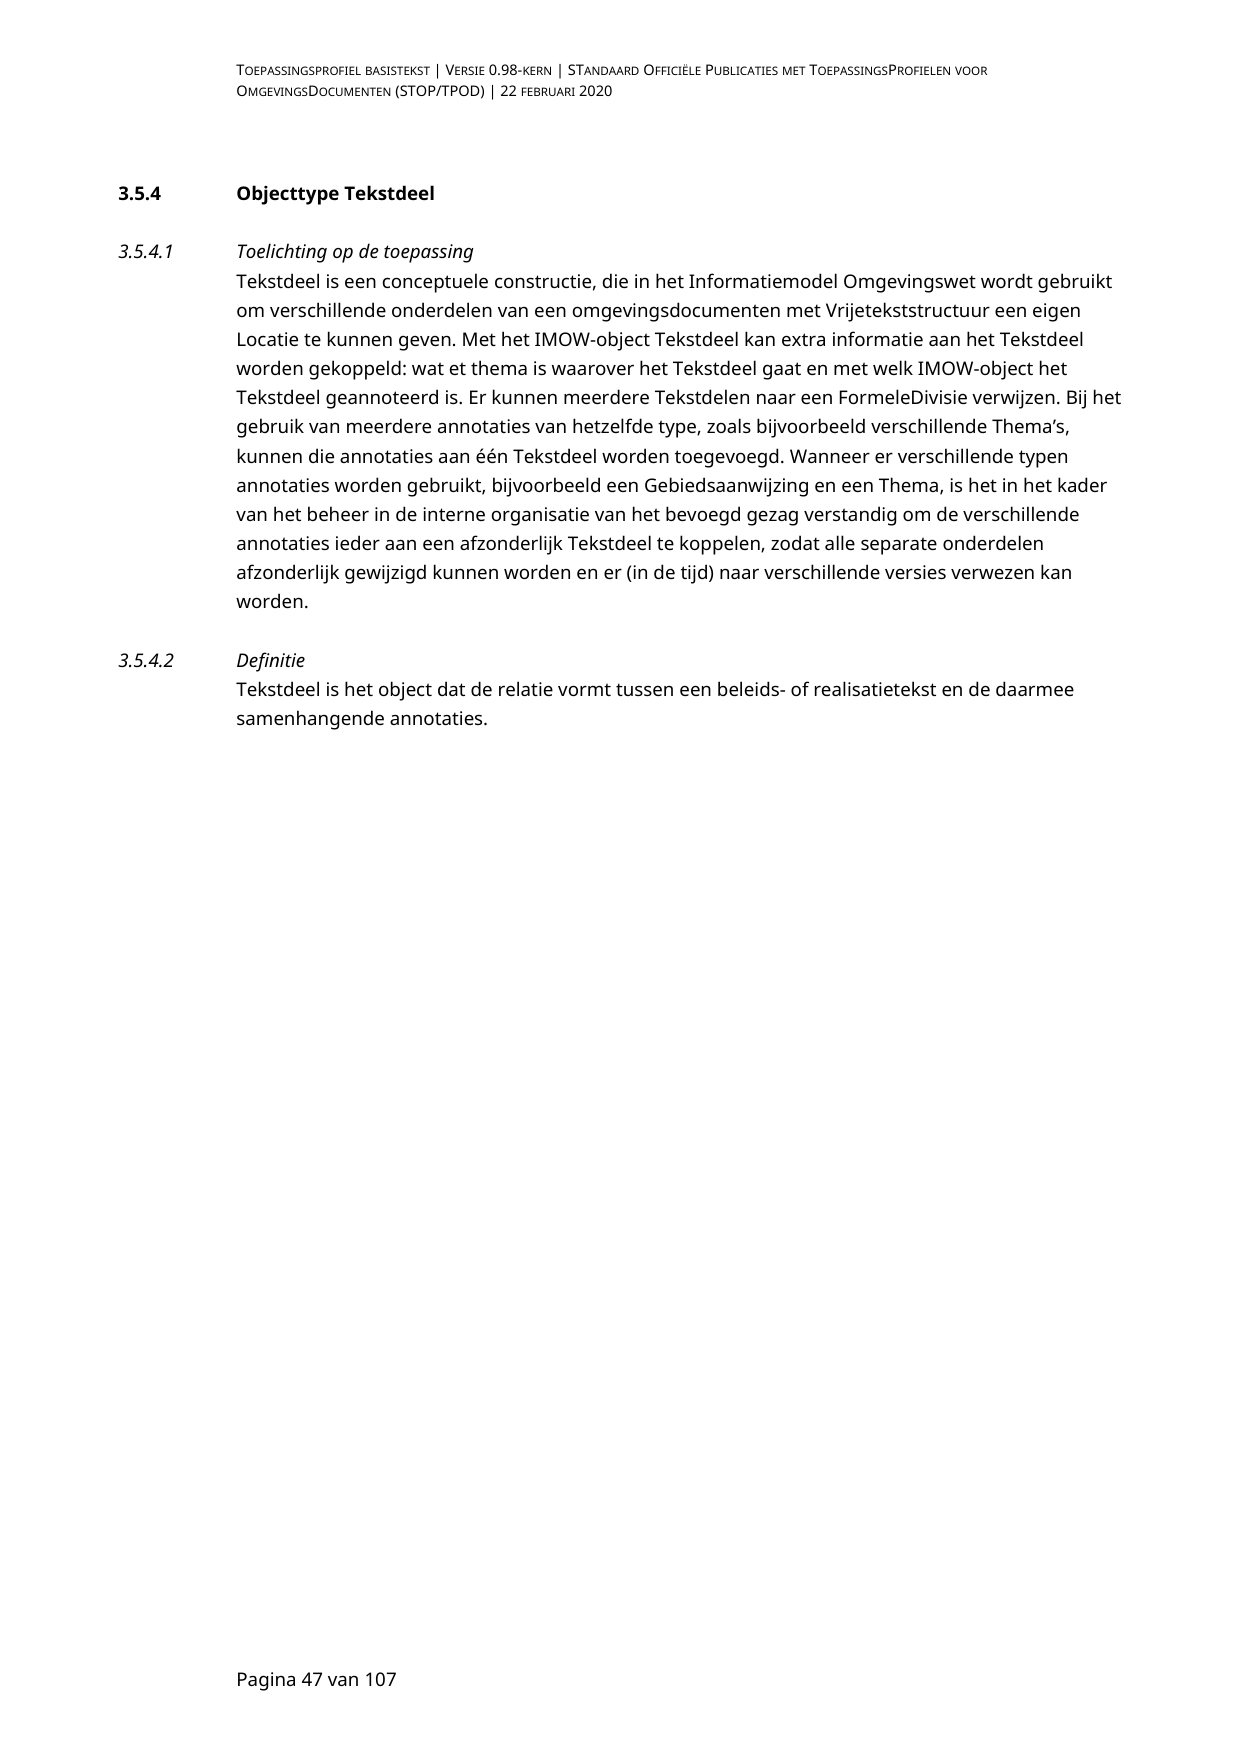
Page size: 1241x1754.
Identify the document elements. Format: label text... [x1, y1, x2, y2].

subtitle Objecttype Tekstdeel [118, 177, 1122, 206]
subtitle Definitie [118, 644, 1122, 673]
text Tekstdeel is het object dat de relatie vormt tussen een beleids- of realisatietekst en de daarmee samenhangende annotaties. [236, 673, 1122, 731]
subtitle Toelichting op de toepassing [118, 236, 1122, 265]
text Tekstdeel is een conceptuele constructie, die in het Informatiemodel Omgevingswet wordt gebruikt om verschillende onderdelen van een omgevingsdocumenten met Vrijetekststructuur een eigen Locatie te kunnen geven. Met het IMOW-object Tekstdeel kan extra informatie aan het Tekstdeel worden gekoppeld: wat et thema is waarover het Tekstdeel gaat en met welk IMOW-object het Tekstdeel geannoteerd is. Er kunnen meerdere Tekstdelen naar een FormeleDivisie verwijzen. Bij het gebruik van meerdere annotaties van hetzelfde type, zoals bijvoorbeeld verschillende Thema’s, kunnen die annotaties aan één Tekstdeel worden toegevoegd. Wanneer er verschillende typen annotaties worden gebruikt, bijvoorbeeld een Gebiedsaanwijzing en een Thema, is het in het kader van het beheer in de interne organisatie van het bevoegd gezag verstandig om de verschillende annotaties ieder aan een afzonderlijk Tekstdeel te koppelen, zodat alle separate onderdelen afzonderlijk gewijzigd kunnen worden en er (in de tijd) naar verschillende versies verwezen kan worden. [236, 265, 1122, 615]
